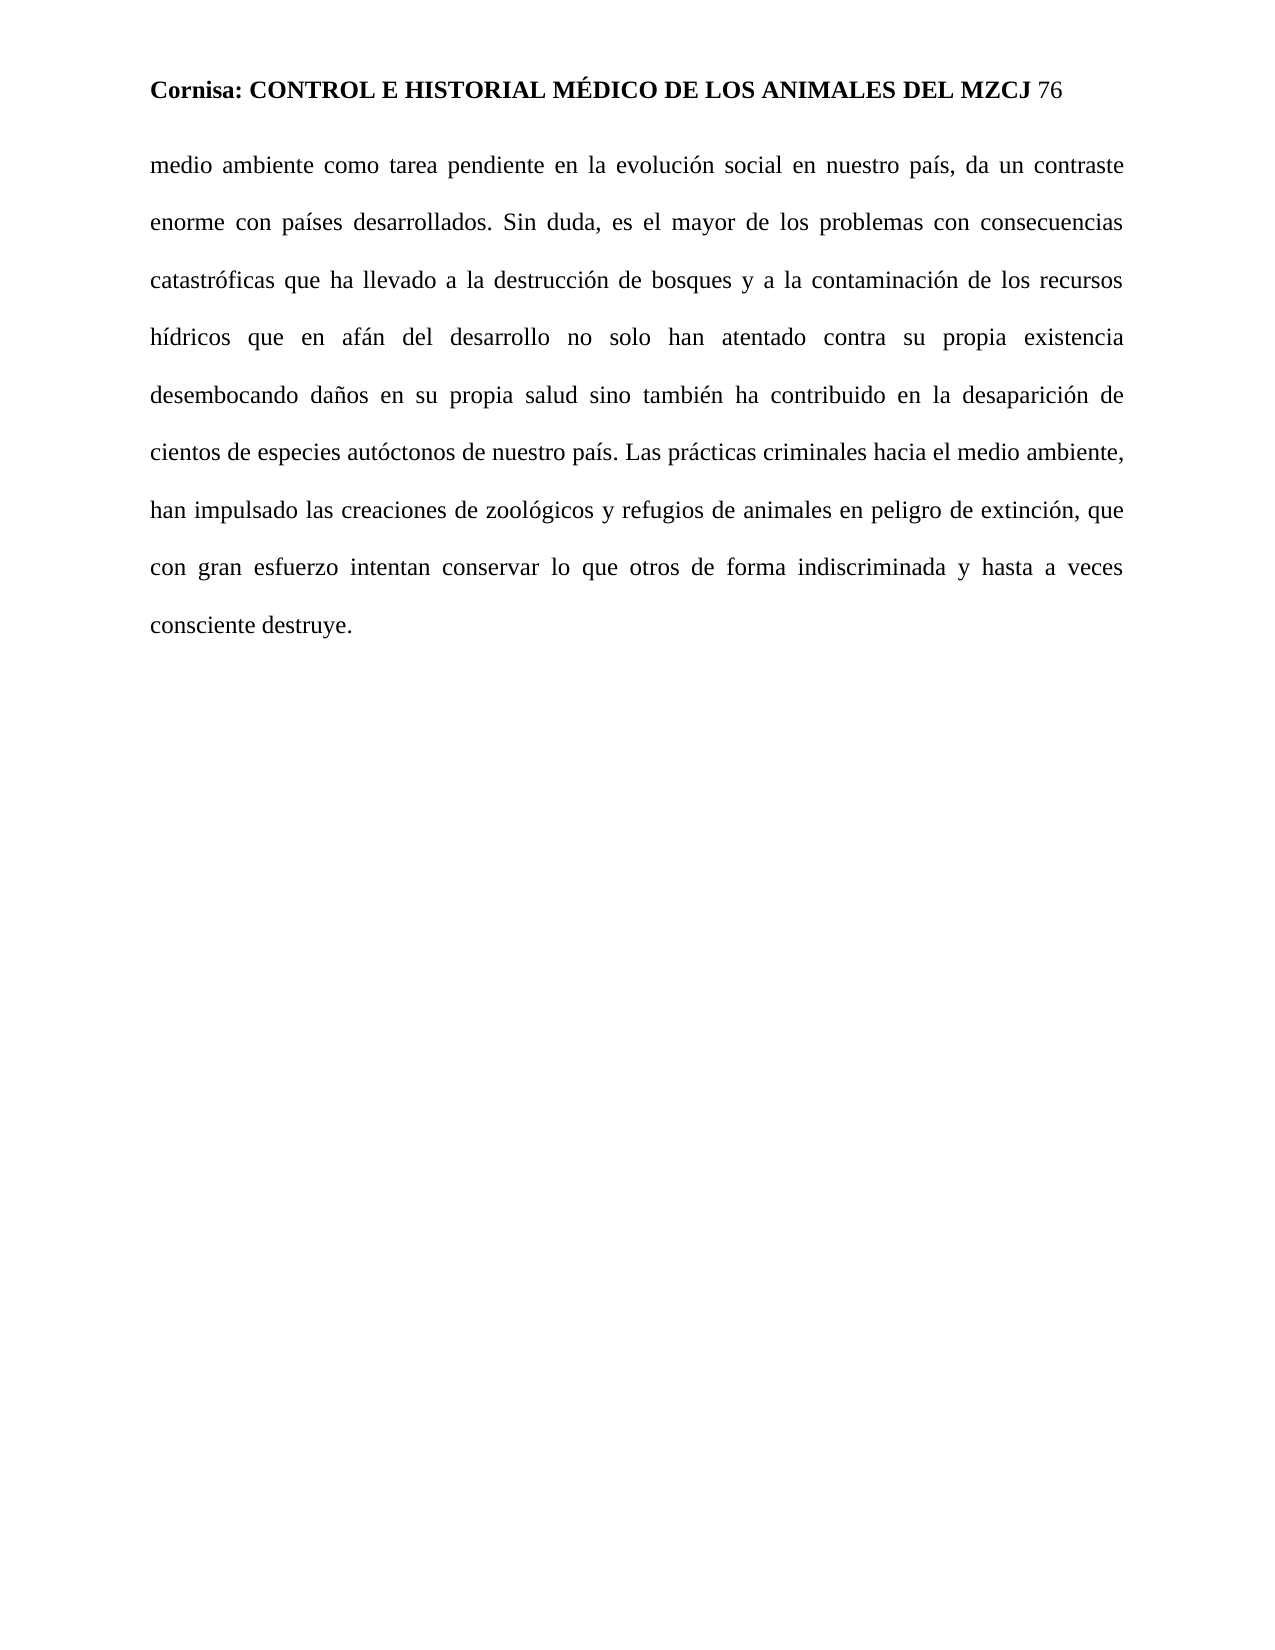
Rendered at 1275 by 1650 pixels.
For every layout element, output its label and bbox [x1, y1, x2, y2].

text [150, 150, 1125, 639]
